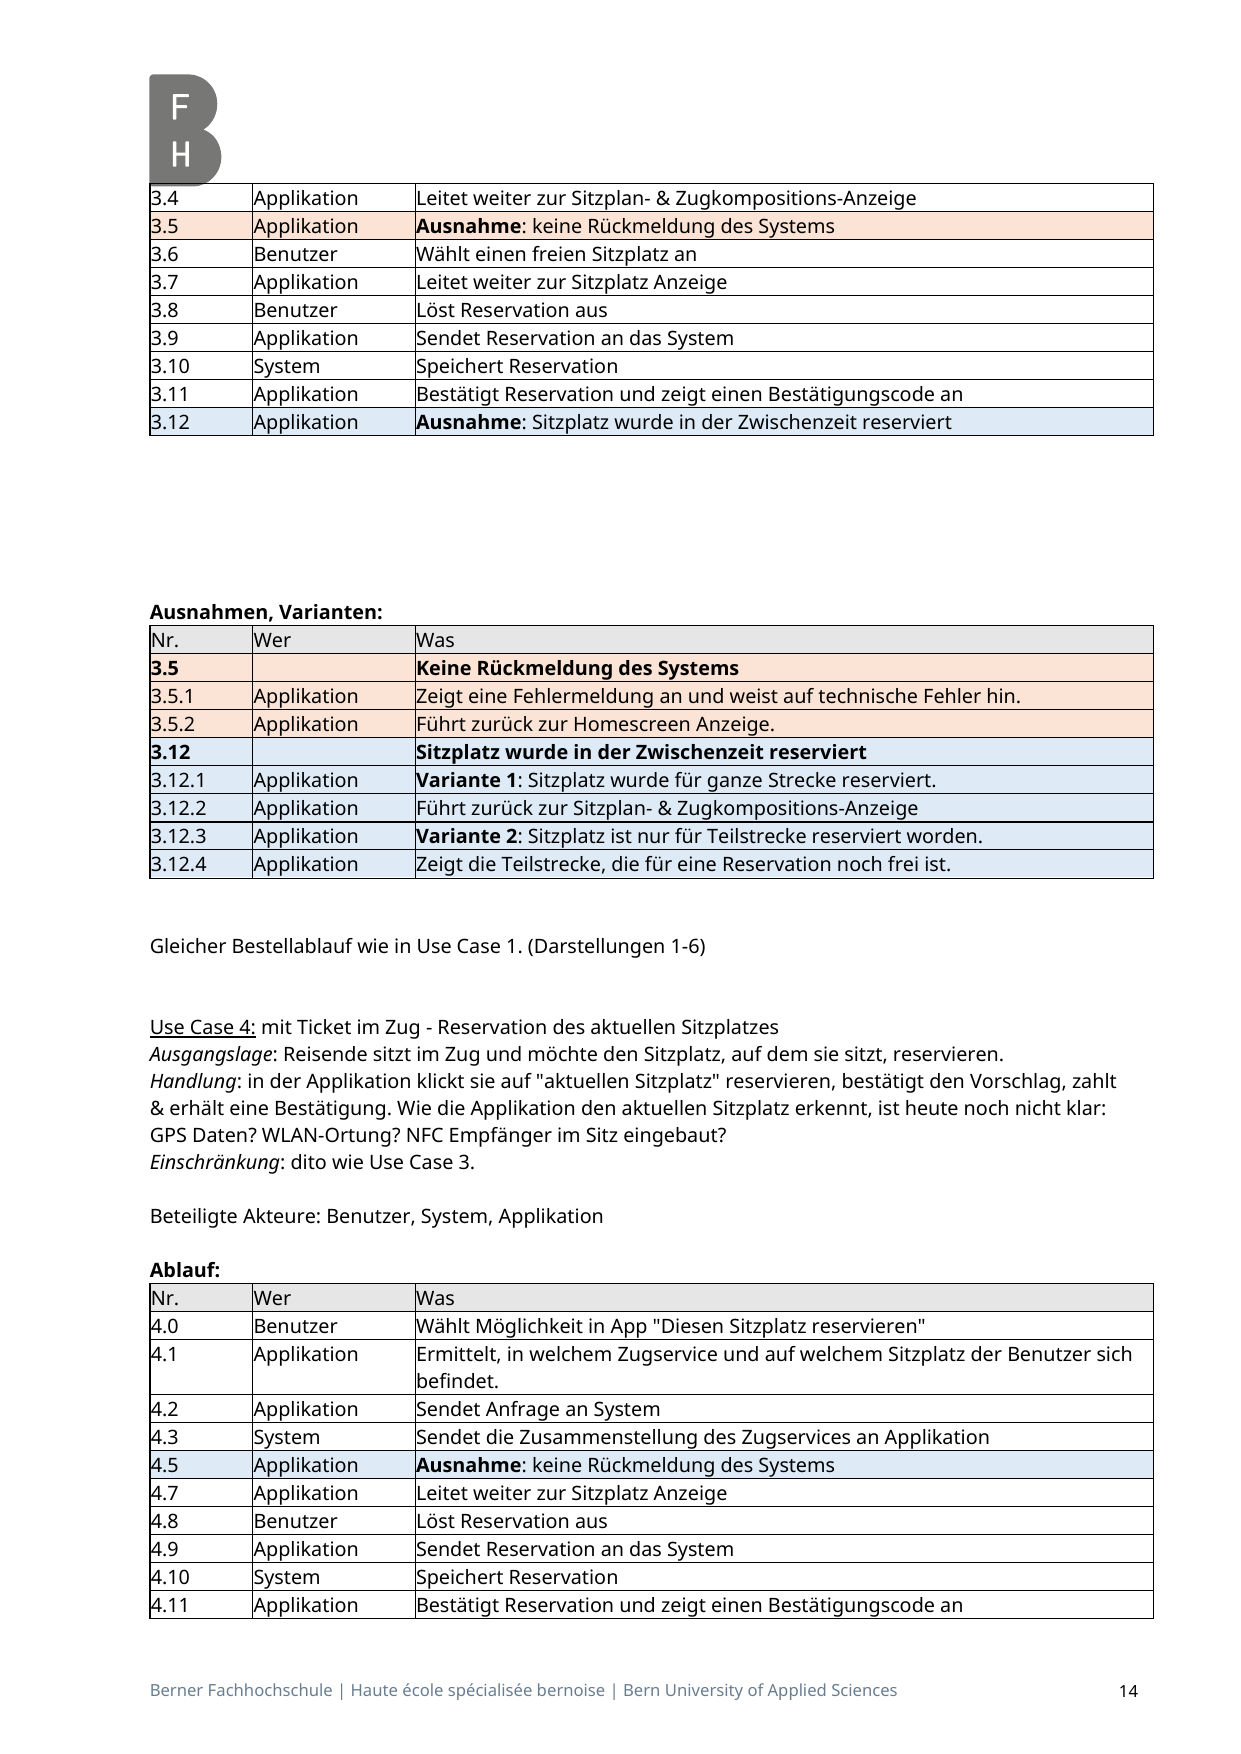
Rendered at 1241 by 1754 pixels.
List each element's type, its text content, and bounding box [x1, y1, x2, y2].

table_cell 4.10 [151, 1563, 252, 1590]
table_cell Zeigt die Teilstrecke, die für eine Reservation noch frei ist. [416, 850, 1153, 877]
table_cell 4.5 [151, 1451, 252, 1478]
table_cell 3.5.1 [151, 682, 252, 709]
table_cell Applikation [253, 682, 415, 709]
table_cell Leitet weiter zur Sitzplatz Anzeige [416, 268, 1153, 295]
table_cell Bestätigt Reservation und zeigt einen Bestätigungscode an [416, 380, 1153, 407]
table_cell Applikation [253, 766, 415, 793]
table_cell Applikation [253, 380, 415, 407]
table_cell 3.7 [151, 268, 252, 295]
table_cell Sendet Reservation an das System [416, 324, 1153, 351]
table_cell Applikation [253, 1535, 415, 1562]
table_header Nr. [151, 1284, 252, 1311]
table_cell Applikation [253, 710, 415, 737]
table_cell Applikation [253, 823, 415, 849]
table_cell Applikation [253, 1395, 415, 1422]
table_header Nr. [151, 626, 252, 653]
text Beteiligte Akteure: Benutzer, System, Applikation [149, 1202, 1136, 1229]
text Use Case 4: mit Ticket im Zug - Reservation des aktuellen Sitzplatzes [149, 1013, 1136, 1040]
table_cell Sitzplatz wurde in der Zwischenzeit reserviert [416, 738, 1153, 765]
table_cell Applikation [253, 1340, 415, 1394]
table_cell 3.8 [151, 296, 252, 323]
table_cell Sendet Reservation an das System [416, 1535, 1153, 1562]
table_header Wer [253, 626, 415, 653]
table_cell System [253, 1563, 415, 1590]
table_cell Applikation [253, 850, 415, 877]
table_cell 3.12 [151, 738, 252, 765]
text Ausgangslage: Reisende sitzt im Zug und möchte den Sitzplatz, auf dem sie sitzt, reservieren. [149, 1040, 1136, 1067]
table_header Was [416, 1284, 1153, 1311]
table_cell Sendet die Zusammenstellung des Zugservices an Applikation [416, 1423, 1153, 1450]
table_cell Applikation [253, 1591, 415, 1618]
table_cell Leitet weiter zur Sitzplan- & Zugkompositions-Anzeige [416, 184, 1153, 211]
table_cell Applikation [253, 1451, 415, 1478]
table_cell Ausnahme: Sitzplatz wurde in der Zwischenzeit reserviert [416, 408, 1153, 435]
table_cell 3.6 [151, 240, 252, 267]
table_cell Keine Rückmeldung des Systems [416, 654, 1153, 681]
table_cell Wählt einen freien Sitzplatz an [416, 240, 1153, 267]
table_cell Leitet weiter zur Sitzplatz Anzeige [416, 1479, 1153, 1506]
table_cell Applikation [253, 184, 415, 211]
table_cell System [253, 1423, 415, 1450]
table_cell Führt zurück zur Sitzplan- & Zugkompositions-Anzeige [416, 794, 1153, 821]
text Ablauf: [149, 1256, 1136, 1283]
table_cell 4.2 [151, 1395, 252, 1422]
table_cell Ausnahme: keine Rückmeldung des Systems [416, 1451, 1153, 1478]
table_cell Applikation [253, 268, 415, 295]
table_cell 3.5 [151, 212, 252, 239]
table_cell 3.10 [151, 352, 252, 379]
table_cell 3.12 [151, 408, 252, 435]
table_cell 3.11 [151, 380, 252, 407]
table_cell [253, 738, 415, 765]
table_cell [253, 654, 415, 681]
table_cell 4.3 [151, 1423, 252, 1450]
table_cell Löst Reservation aus [416, 296, 1153, 323]
table_cell Löst Reservation aus [416, 1507, 1153, 1534]
table_cell Applikation [253, 1479, 415, 1506]
table_cell 3.12.3 [151, 823, 252, 849]
text Handlung: in der Applikation klickt sie auf "aktuellen Sitzplatz" reservieren, bestätigt den Vorschlag, zahlt & erhält eine Bestätigung. Wie die Applikation den aktuellen Sitzplatz erkennt, ist heute noch nicht klar: GPS Daten? WLAN-Ortung? NFC Empfänger im Sitz eingebaut? [149, 1067, 1136, 1148]
table_cell 3.12.1 [151, 766, 252, 793]
table_cell Speichert Reservation [416, 1563, 1153, 1590]
table_cell 4.1 [151, 1340, 252, 1394]
text Einschränkung: dito wie Use Case 3. [149, 1148, 1136, 1175]
table_cell 3.5 [151, 654, 252, 681]
table_cell 4.8 [151, 1507, 252, 1534]
table_cell Speichert Reservation [416, 352, 1153, 379]
table_cell Applikation [253, 212, 415, 239]
table_cell System [253, 352, 415, 379]
table_cell Benutzer [253, 296, 415, 323]
table_header Was [416, 626, 1153, 653]
text Ausnahmen, Varianten: [149, 598, 1136, 625]
table_header Wer [253, 1284, 415, 1311]
table_cell 4.9 [151, 1535, 252, 1562]
table_cell Benutzer [253, 1507, 415, 1534]
table_cell Variante 1: Sitzplatz wurde für ganze Strecke reserviert. [416, 766, 1153, 793]
table_cell Bestätigt Reservation und zeigt einen Bestätigungscode an [416, 1591, 1153, 1618]
table_cell 3.9 [151, 324, 252, 351]
table_cell Ermittelt, in welchem Zugservice und auf welchem Sitzplatz der Benutzer sich befindet. [416, 1340, 1153, 1394]
table_cell 3.5.2 [151, 710, 252, 737]
table_cell Zeigt eine Fehlermeldung an und weist auf technische Fehler hin. [416, 682, 1153, 709]
table_cell Applikation [253, 408, 415, 435]
table_cell 3.12.2 [151, 794, 252, 821]
table_cell 4.0 [151, 1312, 252, 1339]
table_cell Benutzer [253, 1312, 415, 1339]
table_cell Benutzer [253, 240, 415, 267]
table_cell 4.11 [151, 1591, 252, 1618]
table_cell Applikation [253, 794, 415, 821]
table_cell Ausnahme: keine Rückmeldung des Systems [416, 212, 1153, 239]
table_cell 3.12.4 [151, 850, 252, 877]
table_cell Variante 2: Sitzplatz ist nur für Teilstrecke reserviert worden. [416, 823, 1153, 849]
table_cell Applikation [253, 324, 415, 351]
text Gleicher Bestellablauf wie in Use Case 1. (Darstellungen 1-6) [149, 932, 1136, 959]
table_cell 4.7 [151, 1479, 252, 1506]
table_cell Führt zurück zur Homescreen Anzeige. [416, 710, 1153, 737]
table_cell Sendet Anfrage an System [416, 1395, 1153, 1422]
table_cell Wählt Möglichkeit in App "Diesen Sitzplatz reservieren" [416, 1312, 1153, 1339]
table_cell 3.4 [151, 184, 252, 211]
